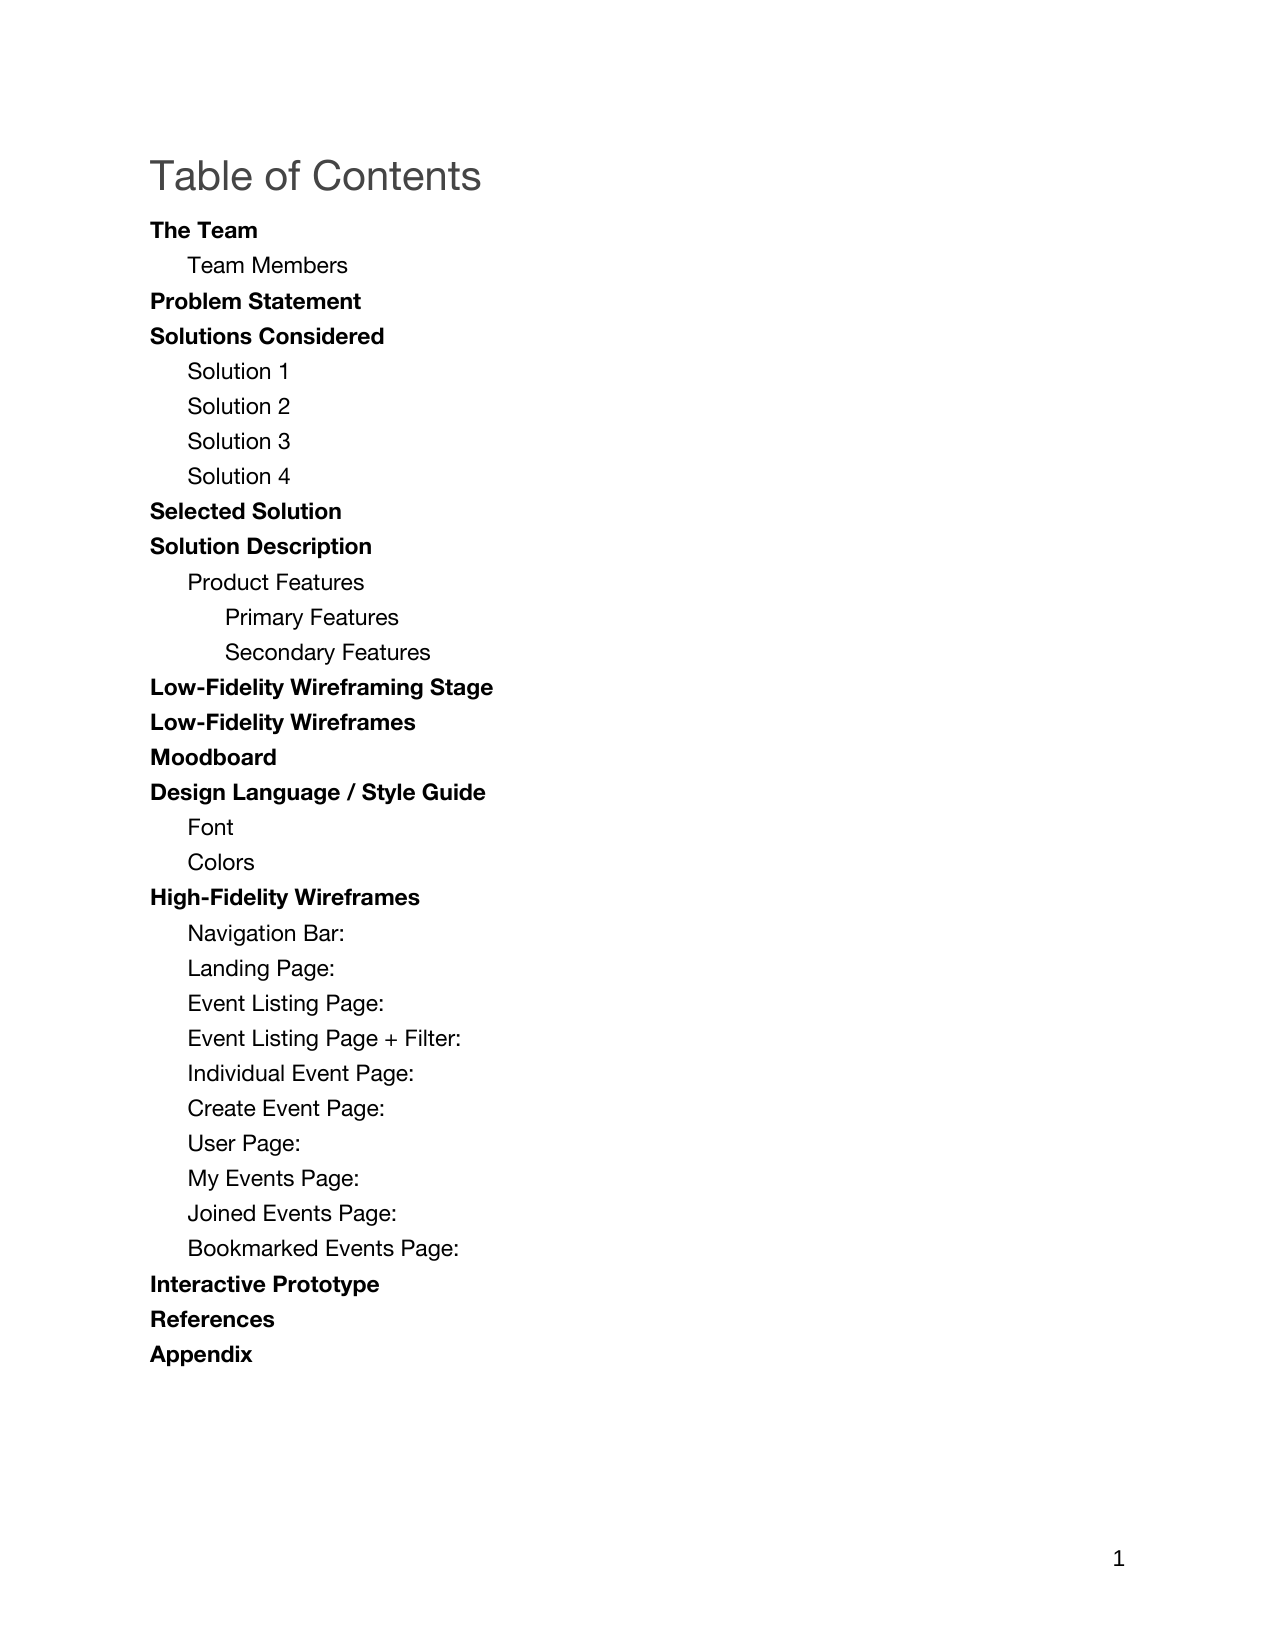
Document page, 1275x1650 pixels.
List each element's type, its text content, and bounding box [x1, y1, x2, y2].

text Table of Contents [150, 150, 1125, 202]
